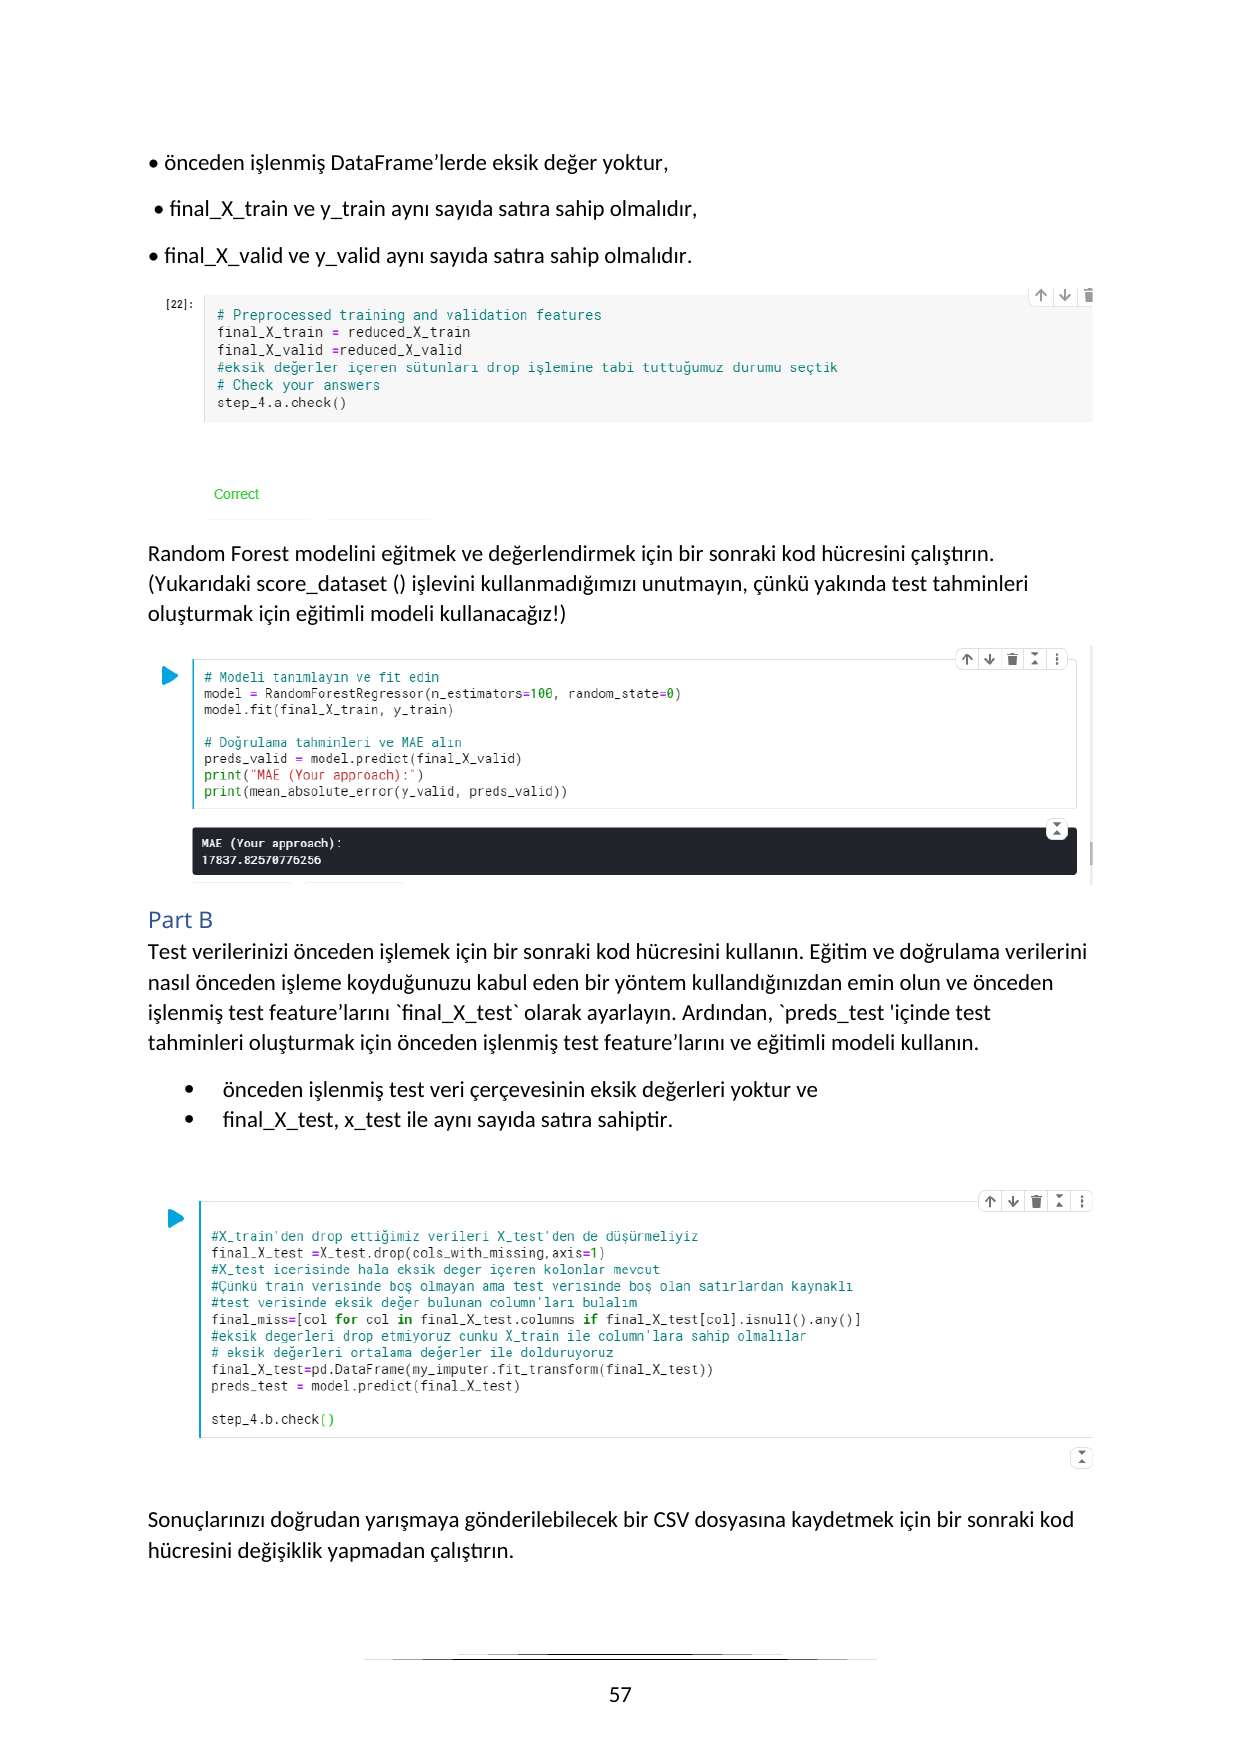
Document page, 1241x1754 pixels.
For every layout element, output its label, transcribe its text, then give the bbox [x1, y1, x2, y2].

text • final_X_train ve y_train aynı sayıda satıra sahip olmalıdır, [148, 194, 1093, 222]
picture [147, 1185, 1093, 1487]
picture [147, 288, 1093, 520]
text Random Forest modelini eğitmek ve değerlendirmek için bir sonraki kod hücresini çalıştırın. (Yukarıdaki score_dataset () işlevini kullanmadığımızı unutmayın, çünkü yakında test tahminleri oluşturmak için eğitimli modeli kullanacağız!) [148, 539, 1093, 627]
subtitle Part B [148, 904, 1093, 935]
text • önceden işlenmiş DataFrame’lerde eksik değer yoktur, [148, 148, 1093, 176]
text • final_X_valid ve y_valid aynı sayıda satıra sahip olmalıdır. [148, 241, 1093, 269]
text Sonuçlarınızı doğrudan yarışmaya gönderilebilecek bir CSV dosyasına kaydetmek için bir sonraki kod hücresini değişiklik yapmadan çalıştırın. [148, 1506, 1093, 1564]
picture [147, 646, 1093, 885]
list önceden işlenmiş test veri çerçevesinin eksik değerleri yoktur ve [185, 1075, 1093, 1103]
text Test verilerinizi önceden işlemek için bir sonraki kod hücresini kullanın. Eğitim ve doğrulama verilerini nasıl önceden işleme koyduğunuzu kabul eden bir yöntem kullandığınızdan emin olun ve önceden işlenmiş test feature’larını `final_X_test` olarak ayarlayın. Ardından, `preds_test 'içinde test tahminleri oluşturmak için önceden işlenmiş test feature’larını ve eğitimli modeli kullanın. [148, 937, 1093, 1056]
list final_X_test, x_test ile aynı sayıda satıra sahiptir. [185, 1105, 1093, 1133]
